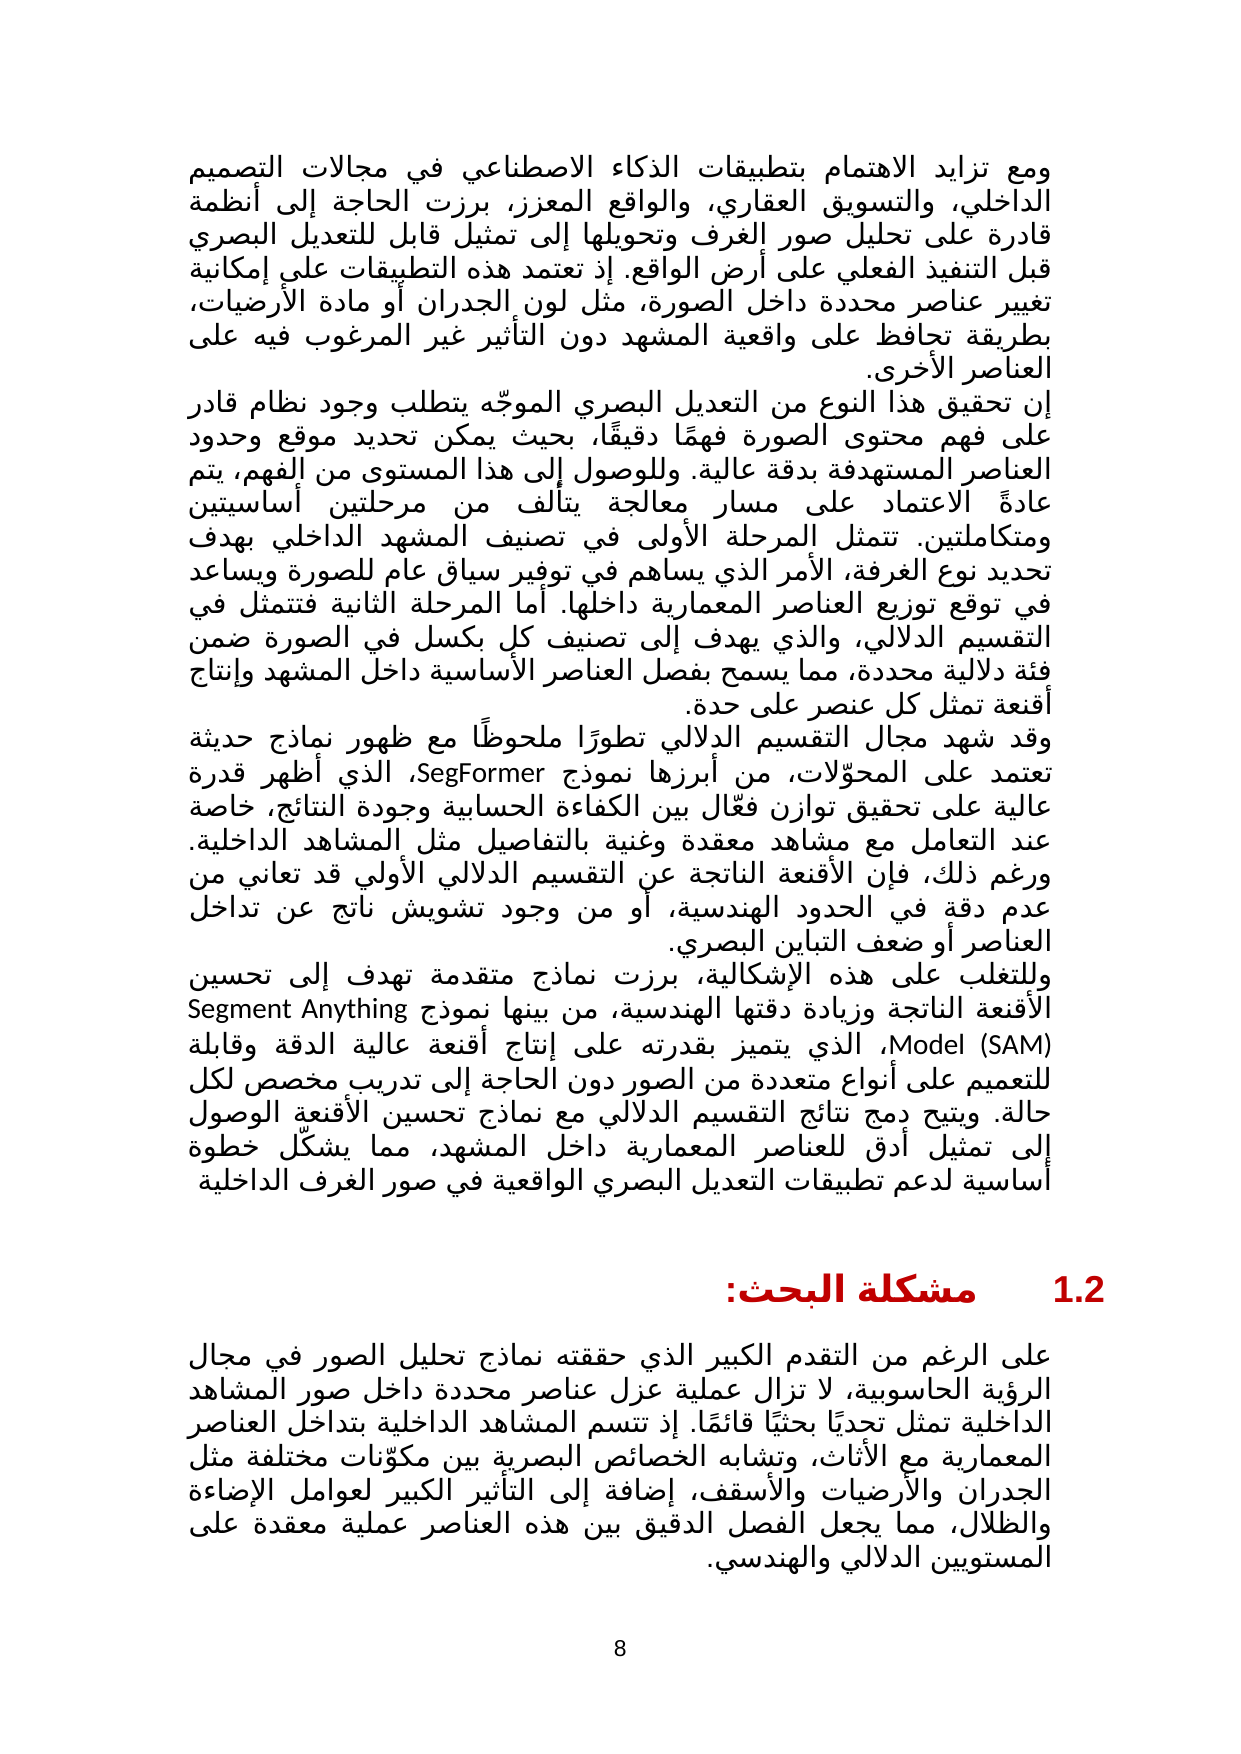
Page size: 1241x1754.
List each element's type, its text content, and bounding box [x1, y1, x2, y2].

text ومع تزايد الاهتمام بتطبيقات الذكاء الاصطناعي في مجالات التصميم الداخلي، والتسويق العقاري، والواقع المعزز، برزت الحاجة إلى أنظمة قادرة على تحليل صور الغرف وتحويلها إلى تمثيل قابل للتعديل البصري قبل التنفيذ الفعلي على أرض الواقع. إذ تعتمد هذه التطبيقات على إمكانية تغيير عناصر محددة داخل الصورة، مثل لون الجدران أو مادة الأرضيات، بطريقة تحافظ على واقعية المشهد دون التأثير غير المرغوب فيه على العناصر الأخرى. [187, 150, 1053, 385]
text وللتغلب على هذه الإشكالية، برزت نماذج متقدمة تهدف إلى تحسين الأقنعة الناتجة وزيادة دقتها الهندسية، من بينها نموذج Segment Anything Model (SAM)، الذي يتميز بقدرته على إنتاج أقنعة عالية الدقة وقابلة للتعميم على أنواع متعددة من الصور دون الحاجة إلى تدريب مخصص لكل حالة. ويتيح دمج نتائج التقسيم الدلالي مع نماذج تحسين الأقنعة الوصول إلى تمثيل أدق للعناصر المعمارية داخل المشهد، مما يشكّل خطوة أساسية لدعم تطبيقات التعديل البصري الواقعية في صور الغرف الداخلية [187, 957, 1053, 1196]
subtitle مشكلة البحث: [187, 1267, 1053, 1310]
text وقد شهد مجال التقسيم الدلالي تطورًا ملحوظًا مع ظهور نماذج حديثة تعتمد على المحوّلات، من أبرزها نموذج SegFormer، الذي أظهر قدرة عالية على تحقيق توازن فعّال بين الكفاءة الحسابية وجودة النتائج، خاصة عند التعامل مع مشاهد معقدة وغنية بالتفاصيل مثل المشاهد الداخلية. ورغم ذلك، فإن الأقنعة الناتجة عن التقسيم الدلالي الأولي قد تعاني من عدم دقة في الحدود الهندسية، أو من وجود تشويش ناتج عن تداخل العناصر أو ضعف التباين البصري. [187, 720, 1053, 957]
text إن تحقيق هذا النوع من التعديل البصري الموجّه يتطلب وجود نظام قادر على فهم محتوى الصورة فهمًا دقيقًا، بحيث يمكن تحديد موقع وحدود العناصر المستهدفة بدقة عالية. وللوصول إلى هذا المستوى من الفهم، يتم عادةً الاعتماد على مسار معالجة يتألف من مرحلتين أساسيتين ومتكاملتين. تتمثل المرحلة الأولى في تصنيف المشهد الداخلي بهدف تحديد نوع الغرفة، الأمر الذي يساهم في توفير سياق عام للصورة ويساعد في توقع توزيع العناصر المعمارية داخلها. أما المرحلة الثانية فتتمثل في التقسيم الدلالي، والذي يهدف إلى تصنيف كل بكسل في الصورة ضمن فئة دلالية محددة، مما يسمح بفصل العناصر الأساسية داخل المشهد وإنتاج أقنعة تمثل كل عنصر على حدة. [187, 385, 1053, 720]
text على الرغم من التقدم الكبير الذي حققته نماذج تحليل الصور في مجال الرؤية الحاسوبية، لا تزال عملية عزل عناصر محددة داخل صور المشاهد الداخلية تمثل تحديًا بحثيًا قائمًا. إذ تتسم المشاهد الداخلية بتداخل العناصر المعمارية مع الأثاث، وتشابه الخصائص البصرية بين مكوّنات مختلفة مثل الجدران والأرضيات والأسقف، إضافة إلى التأثير الكبير لعوامل الإضاءة والظلال، مما يجعل الفصل الدقيق بين هذه العناصر عملية معقدة على المستويين الدلالي والهندسي. [187, 1338, 1053, 1573]
